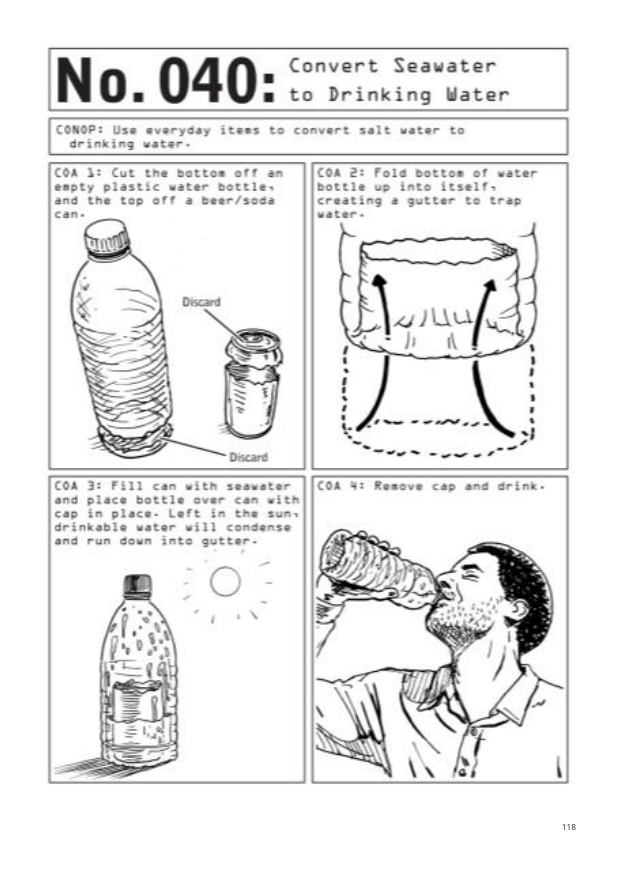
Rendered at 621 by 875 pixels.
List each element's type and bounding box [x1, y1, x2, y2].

picture [44, 44, 576, 792]
